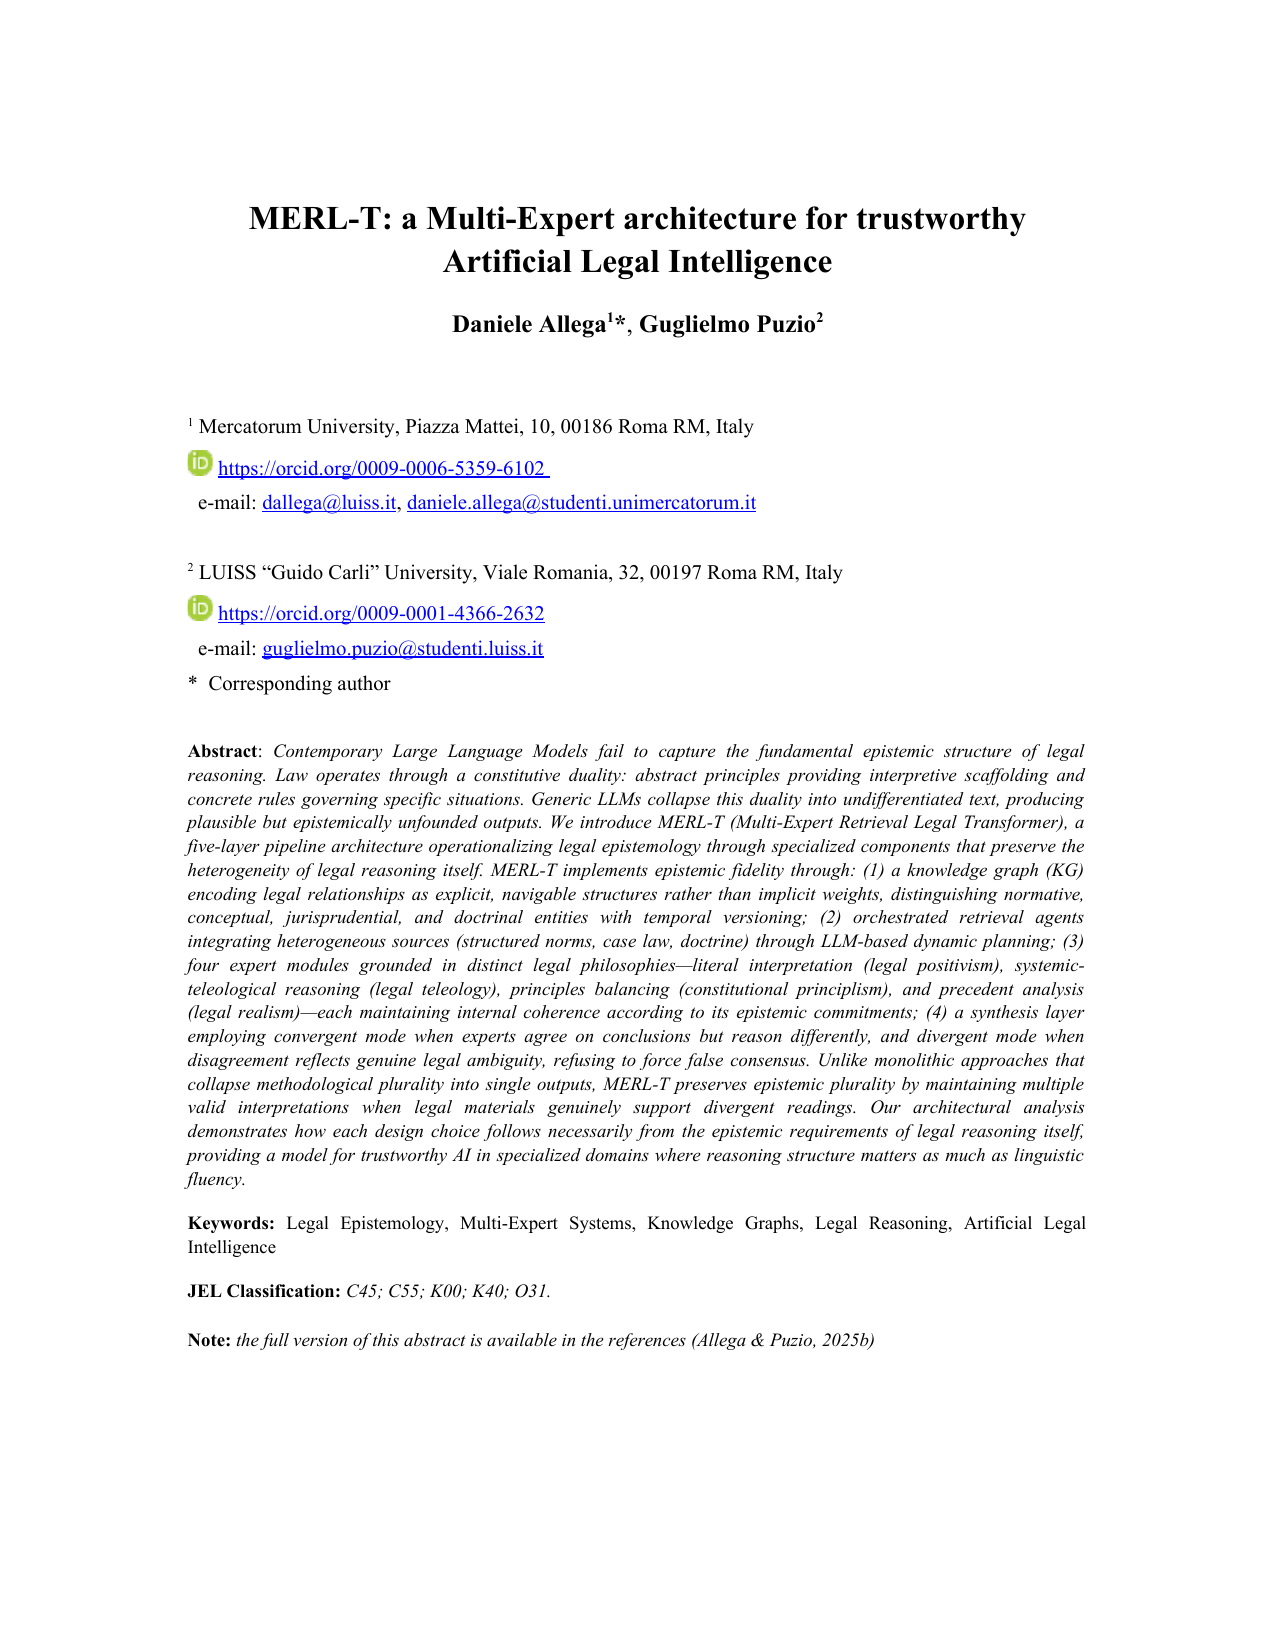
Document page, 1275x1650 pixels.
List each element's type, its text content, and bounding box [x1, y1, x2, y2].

text https://orcid.org/0009-0001-4366-2632 [187, 595, 1087, 625]
text e-mail: dallega@luiss.it, daniele.allega@studenti.unimercatorum.it [187, 491, 1087, 514]
text JEL Classification: C45; C55; K00; K40; O31. [187, 1281, 1087, 1302]
text Note: the full version of this abstract is available in the references (Allega & Puzio, 2025b) [187, 1330, 1087, 1351]
picture [187, 450, 213, 476]
subtitle MERL-T: a Multi-Expert architecture for trustworthy Artificial Legal Intelligence [187, 200, 1087, 279]
text Daniele Allega1*, Guglielmo Puzio2 [187, 310, 1087, 337]
text 2 LUISS “Guido Carli” University, Viale Romania, 32, 00197 Roma RM, Italy [187, 561, 1087, 584]
text https://orcid.org/0009-0006-5359-6102 [187, 450, 1087, 480]
text e-mail: guglielmo.puzio@studenti.luiss.it [187, 637, 1087, 660]
text 1 Mercatorum University, Piazza Mattei, 10, 00186 Roma RM, Italy [187, 415, 1087, 438]
text Abstract: Contemporary Large Language Models fail to capture the fundamental epistemic structure of legal reasoning. Law operates through a constitutive duality: abstract principles providing interpretive scaffolding and concrete rules governing specific situations. Generic LLMs collapse this duality into undifferentiated text, producing plausible but epistemically unfounded outputs. We introduce MERL-T (Multi-Expert Retrieval Legal Transformer), a five-layer pipeline architecture operationalizing legal epistemology through specialized components that preserve the heterogeneity of legal reasoning itself. MERL-T implements epistemic fidelity through: (1) a knowledge graph (KG) encoding legal relationships as explicit, navigable structures rather than implicit weights, distinguishing normative, conceptual, jurisprudential, and doctrinal entities with temporal versioning; (2) orchestrated retrieval agents integrating heterogeneous sources (structured norms, case law, doctrine) through LLM-based dynamic planning; (3) four expert modules grounded in distinct legal philosophies—literal interpretation (legal positivism), systemic-teleological reasoning (legal teleology), principles balancing (constitutional principlism), and precedent analysis (legal realism)—each maintaining internal coherence according to its epistemic commitments; (4) a synthesis layer employing convergent mode when experts agree on conclusions but reason differently, and divergent mode when disagreement reflects genuine legal ambiguity, refusing to force false consensus. Unlike monolithic approaches that collapse methodological plurality into single outputs, MERL-T preserves epistemic plurality by maintaining multiple valid interpretations when legal materials genuinely support divergent readings. Our architectural analysis demonstrates how each design choice follows necessarily from the epistemic requirements of legal reasoning itself, providing a model for trustworthy AI in specialized domains where reasoning structure matters as much as linguistic fluency. [187, 741, 1087, 1189]
text Keywords: Legal Epistemology, Multi-Expert Systems, Knowledge Graphs, Legal Reasoning, Artificial Legal Intelligence [187, 1213, 1087, 1257]
picture [187, 595, 213, 621]
text * Corresponding author [187, 671, 1087, 694]
